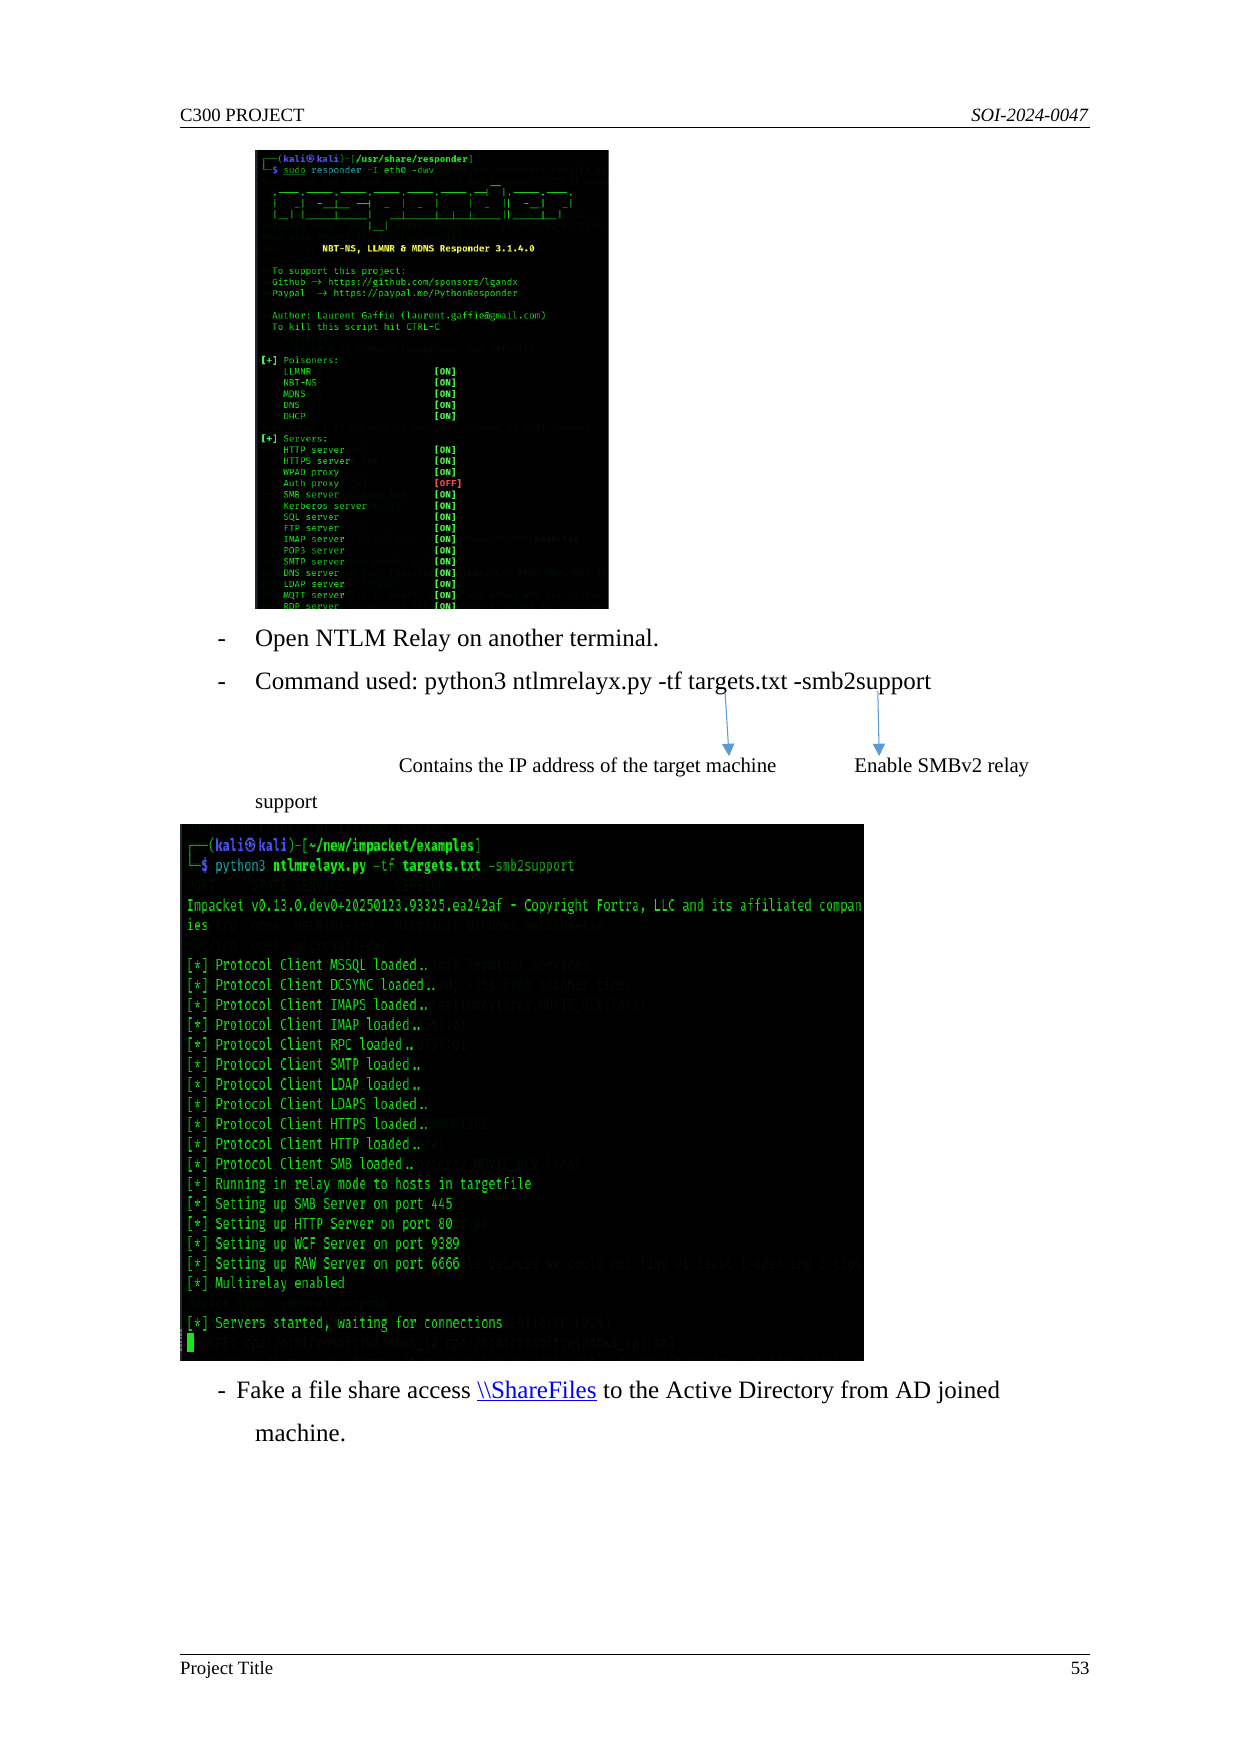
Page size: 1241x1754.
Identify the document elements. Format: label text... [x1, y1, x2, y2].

list Fake a file share access \\ShareFiles to the Active Directory from AD joined machine. [217, 1375, 1090, 1447]
picture [180, 824, 864, 1361]
list Contains the IP address of the target machine Enable SMBv2 relay support [255, 752, 1090, 813]
list Command used: python3 ntlmrelayx.py -tf targets.txt -smb2support [217, 666, 1090, 695]
list Open NTLM Relay on another terminal. [217, 623, 1090, 652]
picture [255, 150, 609, 609]
